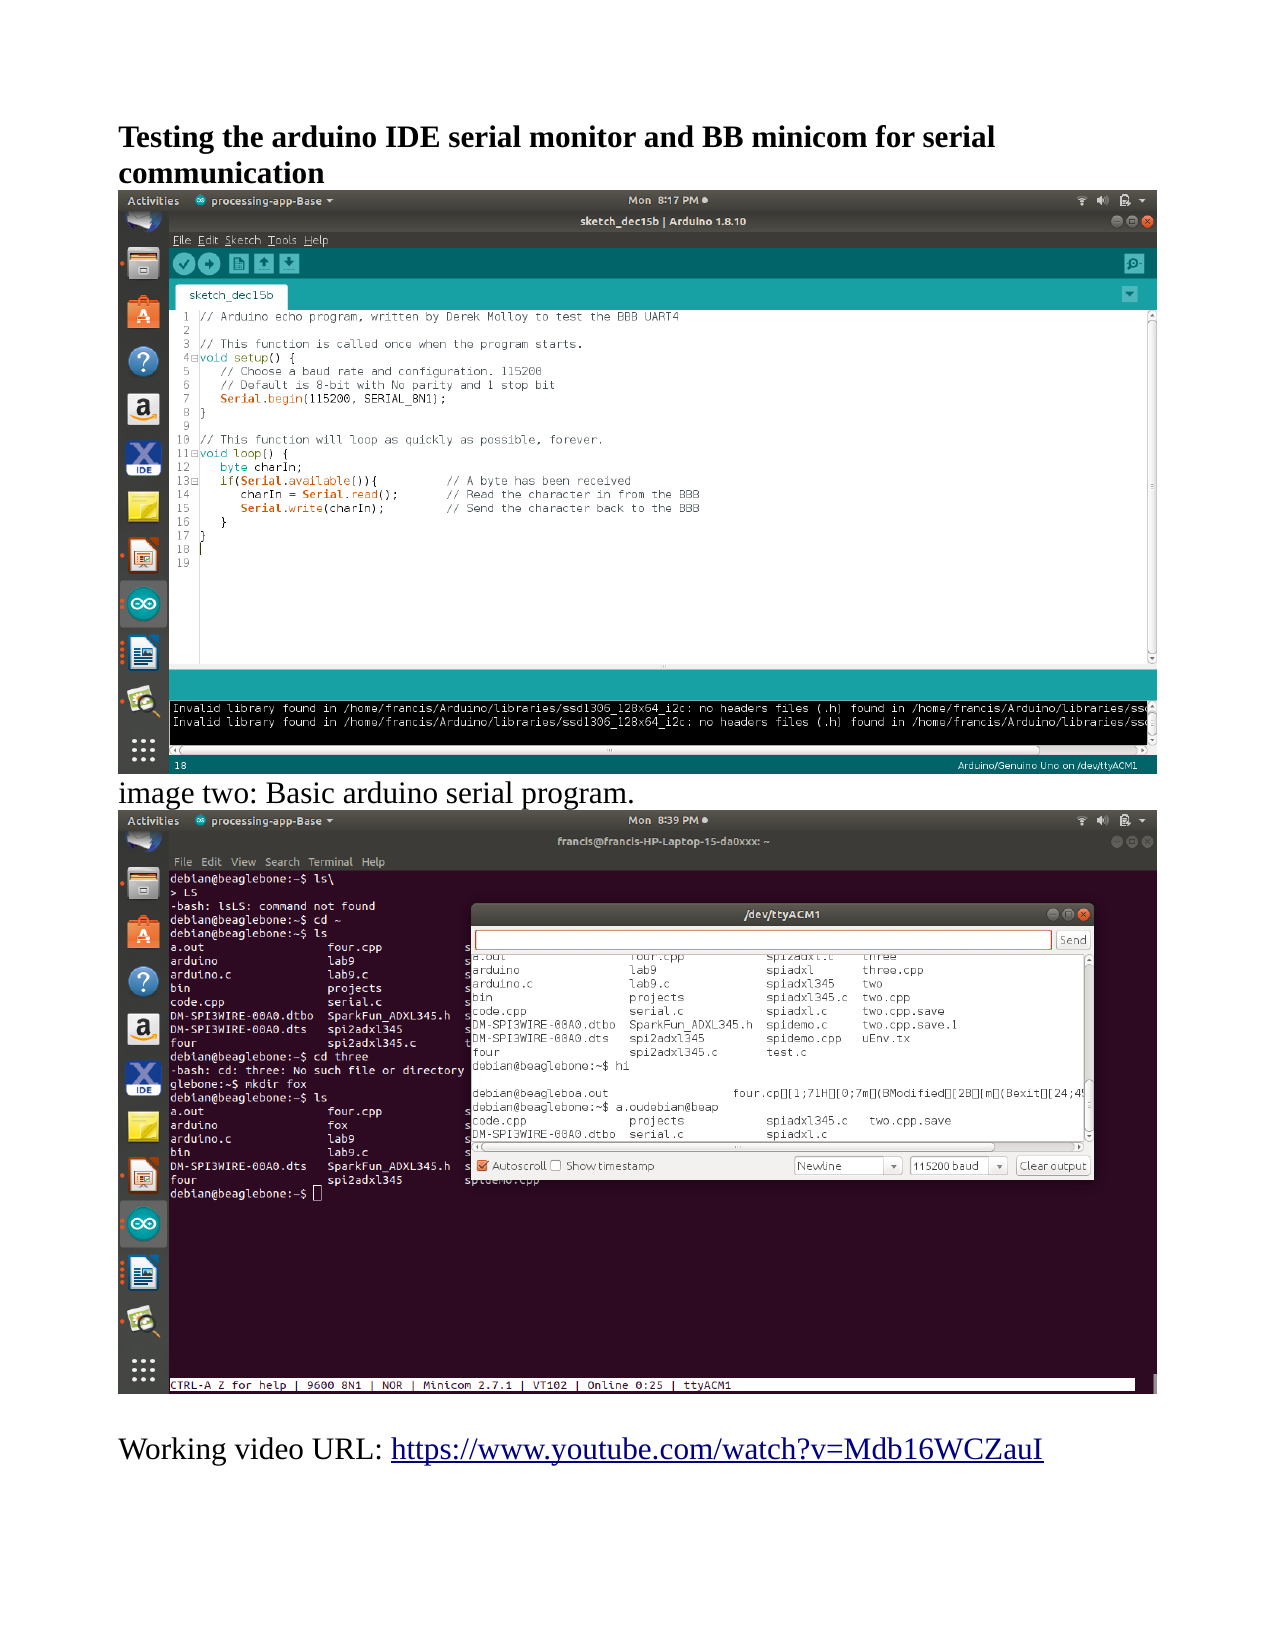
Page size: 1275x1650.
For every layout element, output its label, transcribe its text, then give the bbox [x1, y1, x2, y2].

picture [118, 190, 1157, 774]
text Testing the arduino IDE serial monitor and BB minicom for serial communication [118, 118, 1157, 190]
text Working video URL: https://www.youtube.com/watch?v=Mdb16WCZauI [118, 1430, 1157, 1466]
picture [118, 810, 1157, 1394]
text image two: Basic arduino serial program. [118, 774, 1157, 810]
